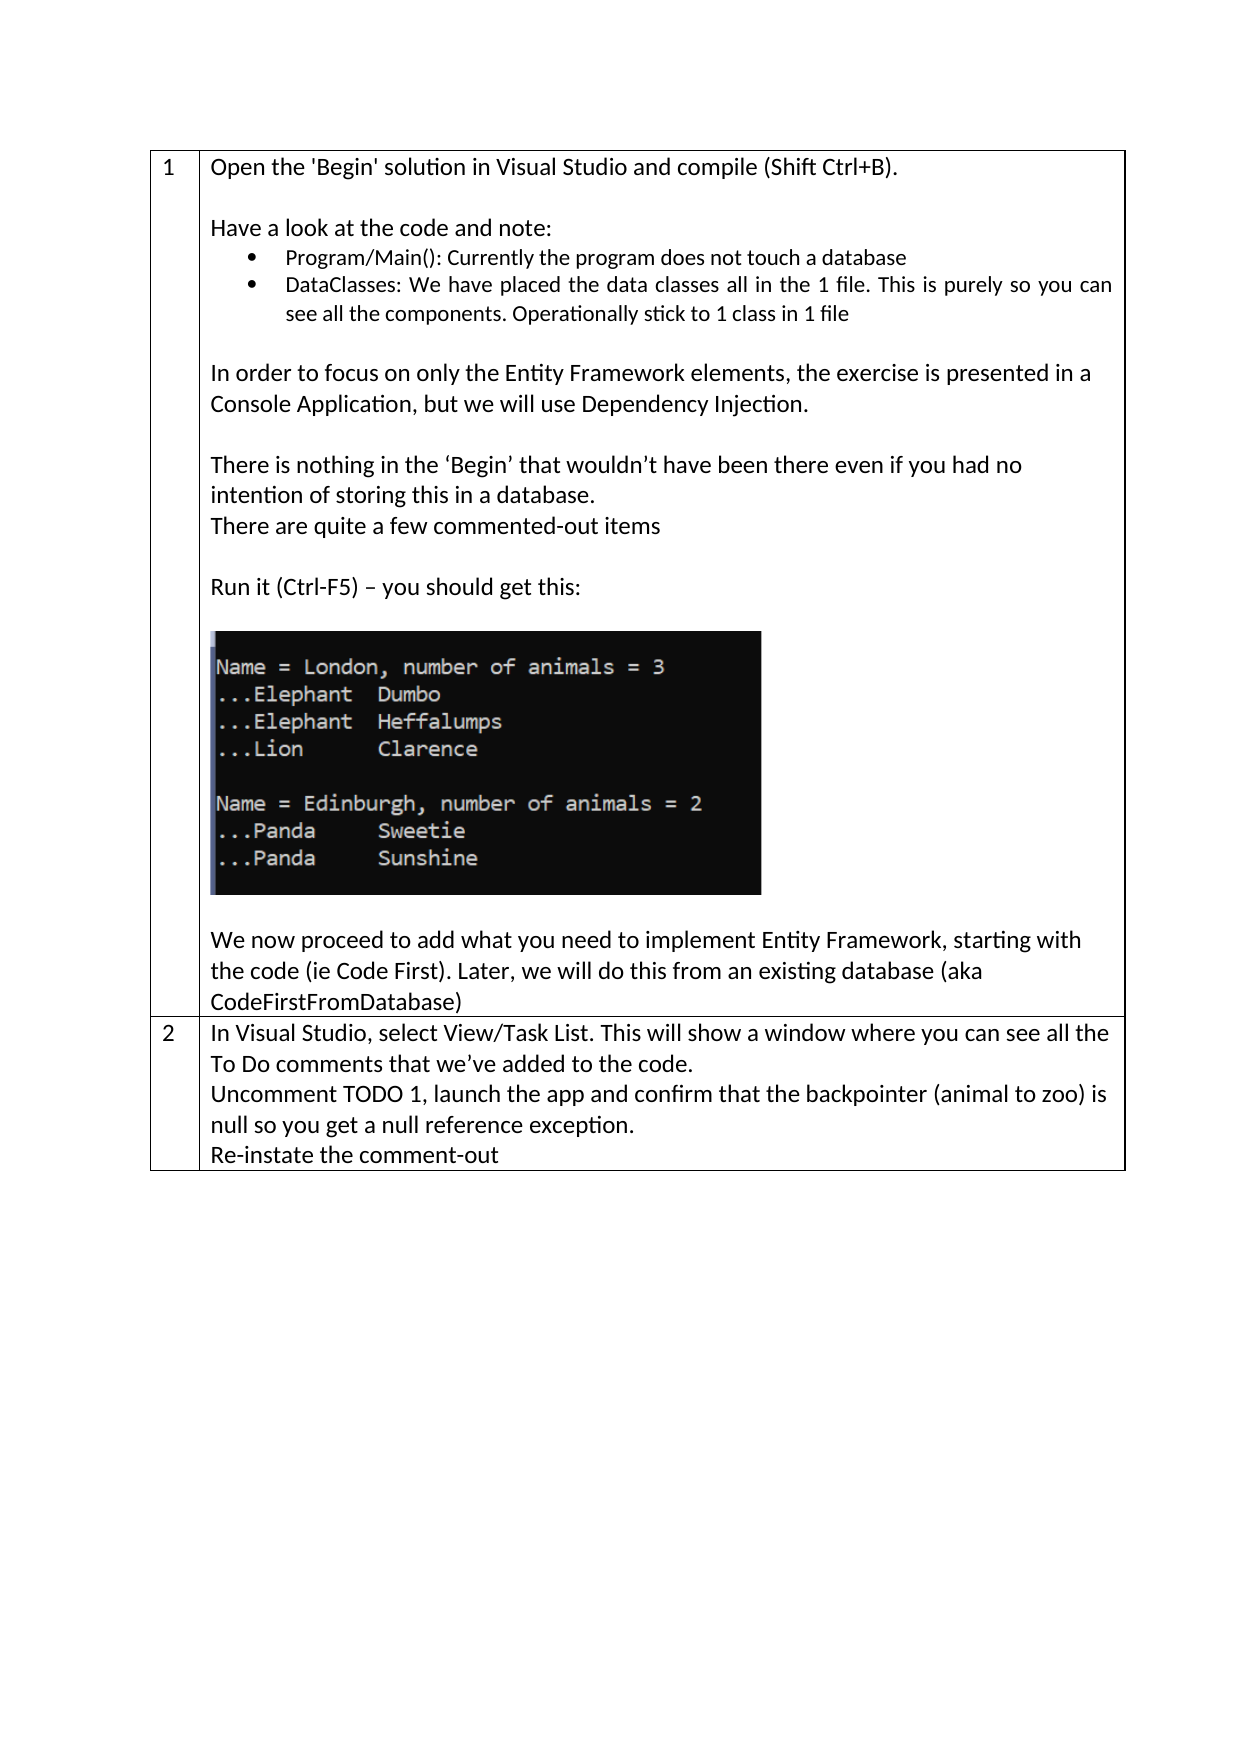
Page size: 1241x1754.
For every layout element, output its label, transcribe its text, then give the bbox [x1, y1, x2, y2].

table_cell In Visual Studio, select View/Task List. This will show a window where you can see all the To Do comments that we’ve added to the code. Uncomment TODO 1, launch the app and confirm that the backpointer (animal to zoo) is null so you get a null reference exception. Re-instate the comment-out [200, 1017, 1124, 1170]
table_header Open the 'Begin' solution in Visual Studio and compile (Shift Ctrl+B). Have a look at the code and note: Program/Main(): Currently the program does not touch a database DataClasses: We have placed the data classes all in the 1 file. This is purely so you can see all the components. Operationally stick to 1 class in 1 file In order to focus on only the Entity Framework elements, the exercise is presented in a Console Application, but we will use Dependency Injection. There is nothing in the ‘Begin’ that wouldn’t have been there even if you had no intention of storing this in a database. There are quite a few commented-out items Run it (Ctrl-F5) – you should get this: We now proceed to add what you need to implement Entity Framework, starting with the code (ie Code First). Later, we will do this from an existing database (aka CodeFirstFromDatabase) [200, 151, 1124, 1016]
table_header 1 [151, 151, 199, 1016]
table_cell 2 [151, 1017, 199, 1170]
picture [210, 631, 762, 895]
